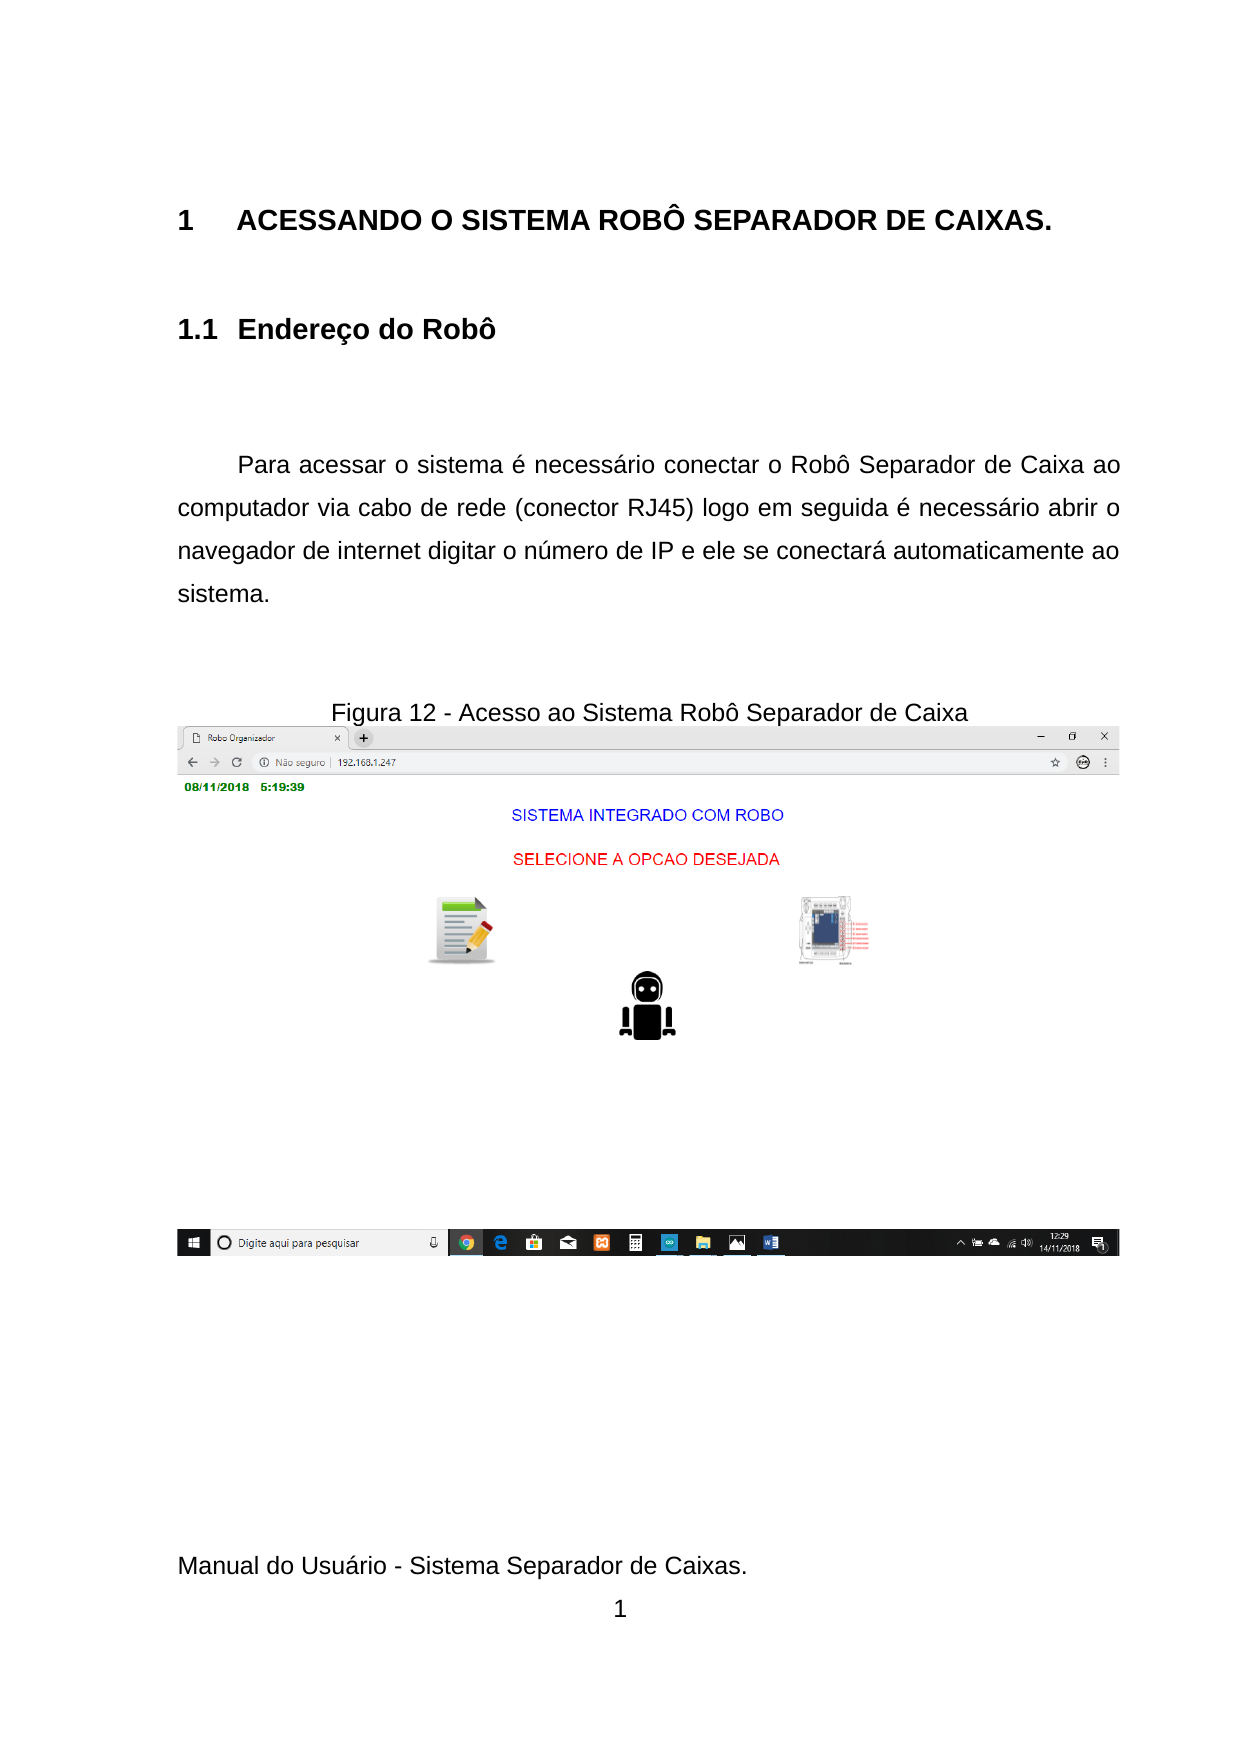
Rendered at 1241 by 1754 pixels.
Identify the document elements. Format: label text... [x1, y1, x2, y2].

text Figura 12 - Acesso ao Sistema Robô Separador de Caixa [177, 698, 1122, 727]
subtitle 1.1 Endereço do Robô [177, 312, 1122, 345]
subtitle 1 Acessando o sistema Robô Separador de Caixas. [177, 203, 1122, 237]
text Para acessar o sistema é necessário conectar o Robô Separador de Caixa ao computador via cabo de rede (conector RJ45) logo em seguida é necessário abrir o navegador de internet digitar o número de IP e ele se conectará automaticamente ao sistema. [177, 450, 1122, 608]
picture [177, 726, 1120, 1256]
